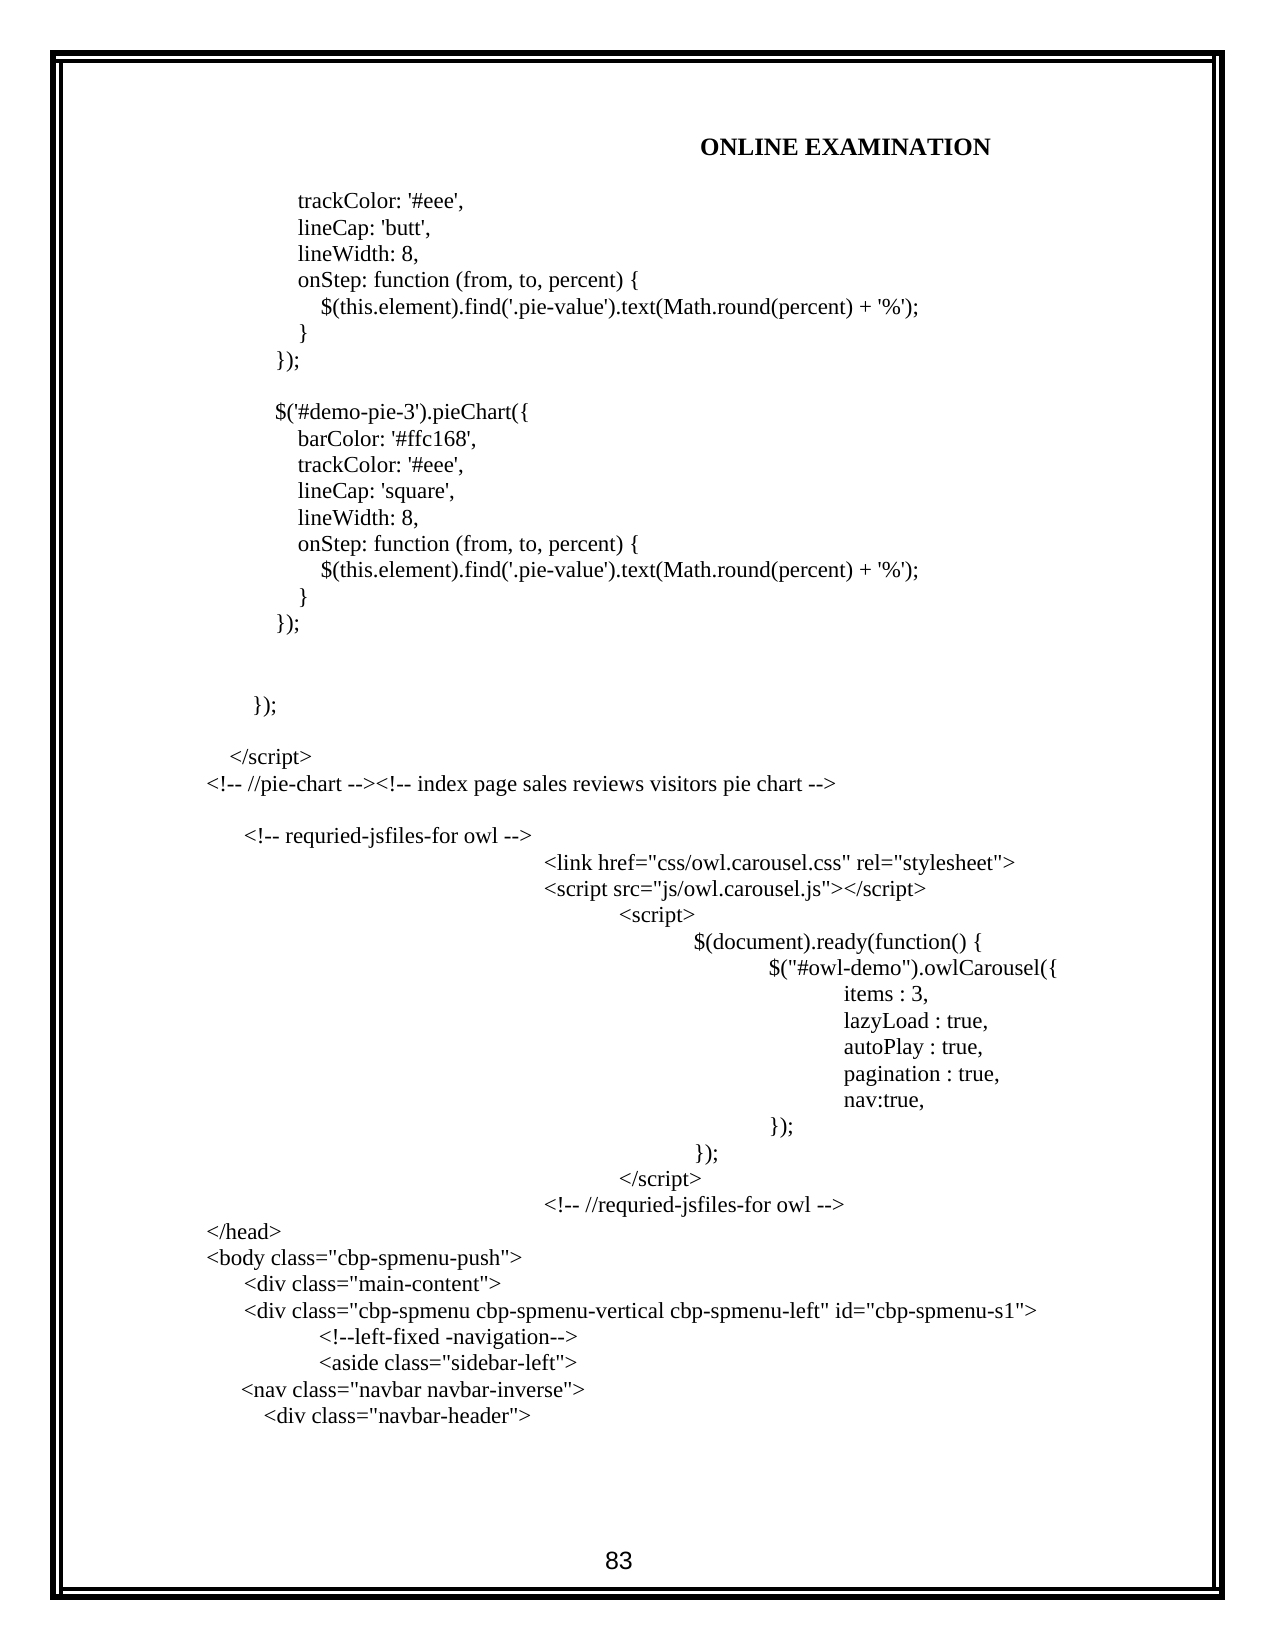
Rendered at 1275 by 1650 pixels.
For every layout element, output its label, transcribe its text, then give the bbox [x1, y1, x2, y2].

list lineCap: 'square', [206, 477, 1144, 504]
list } [206, 583, 1144, 609]
list $(this.element).find('.pie-value').text(Math.round(percent) + '%'); [206, 556, 1144, 583]
list <div class="main-content"> [206, 1270, 1144, 1297]
list $("#owl-demo").owlCarousel({ [206, 954, 1144, 981]
list <script> [206, 901, 1144, 928]
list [206, 293, 1144, 319]
list <body class="cbp-spmenu-push"> [206, 1244, 1144, 1270]
list }); [206, 1112, 1144, 1139]
list <nav class="navbar navbar-inverse"> [206, 1376, 1144, 1402]
list lineWidth: 8, [206, 240, 1144, 267]
list onStep: function (from, to, percent) { [206, 530, 1144, 556]
list trackColor: '#eee', [206, 187, 1144, 214]
list $(document).ready(function() { [206, 928, 1144, 954]
list <div class="navbar-header"> [206, 1402, 1144, 1428]
list <script src="js/owl.carousel.js"></script> [206, 875, 1144, 901]
list autoPlay : true, [206, 1033, 1144, 1059]
list <link href="css/owl.carousel.css" rel="stylesheet"> [206, 849, 1144, 875]
list <!--left-fixed -navigation--> [206, 1323, 1144, 1349]
list <!-- //requried-jsfiles-for owl --> [206, 1191, 1144, 1218]
list nav:true, [206, 1086, 1144, 1112]
list }); [206, 691, 1144, 717]
list lazyLoad : true, [206, 1007, 1144, 1033]
list $('#demo-pie-3').pieChart({ [206, 398, 1144, 425]
list <div class="cbp-spmenu cbp-spmenu-vertical cbp-spmenu-left" id="cbp-spmenu-s1"> [206, 1297, 1144, 1323]
list }); [206, 609, 1144, 636]
list <aside class="sidebar-left"> [206, 1349, 1144, 1376]
list <!-- requried-jsfiles-for owl --> [206, 822, 1144, 849]
list </script> [206, 743, 1144, 770]
list </script> [206, 1165, 1144, 1191]
list onStep: function (from, to, percent) { [206, 267, 1144, 293]
list } [206, 319, 1144, 346]
list items : 3, [206, 981, 1144, 1007]
list trackColor: '#eee', [206, 451, 1144, 477]
list lineCap: 'butt', [206, 214, 1144, 240]
list }); [206, 1139, 1144, 1165]
list }); [206, 346, 1144, 372]
list barColor: '#ffc168', [206, 425, 1144, 451]
list <!-- //pie-chart --><!-- index page sales reviews visitors pie chart --> [206, 770, 1144, 796]
list pagination : true, [206, 1059, 1144, 1086]
list lineWidth: 8, [206, 504, 1144, 530]
list </head> [206, 1218, 1144, 1244]
